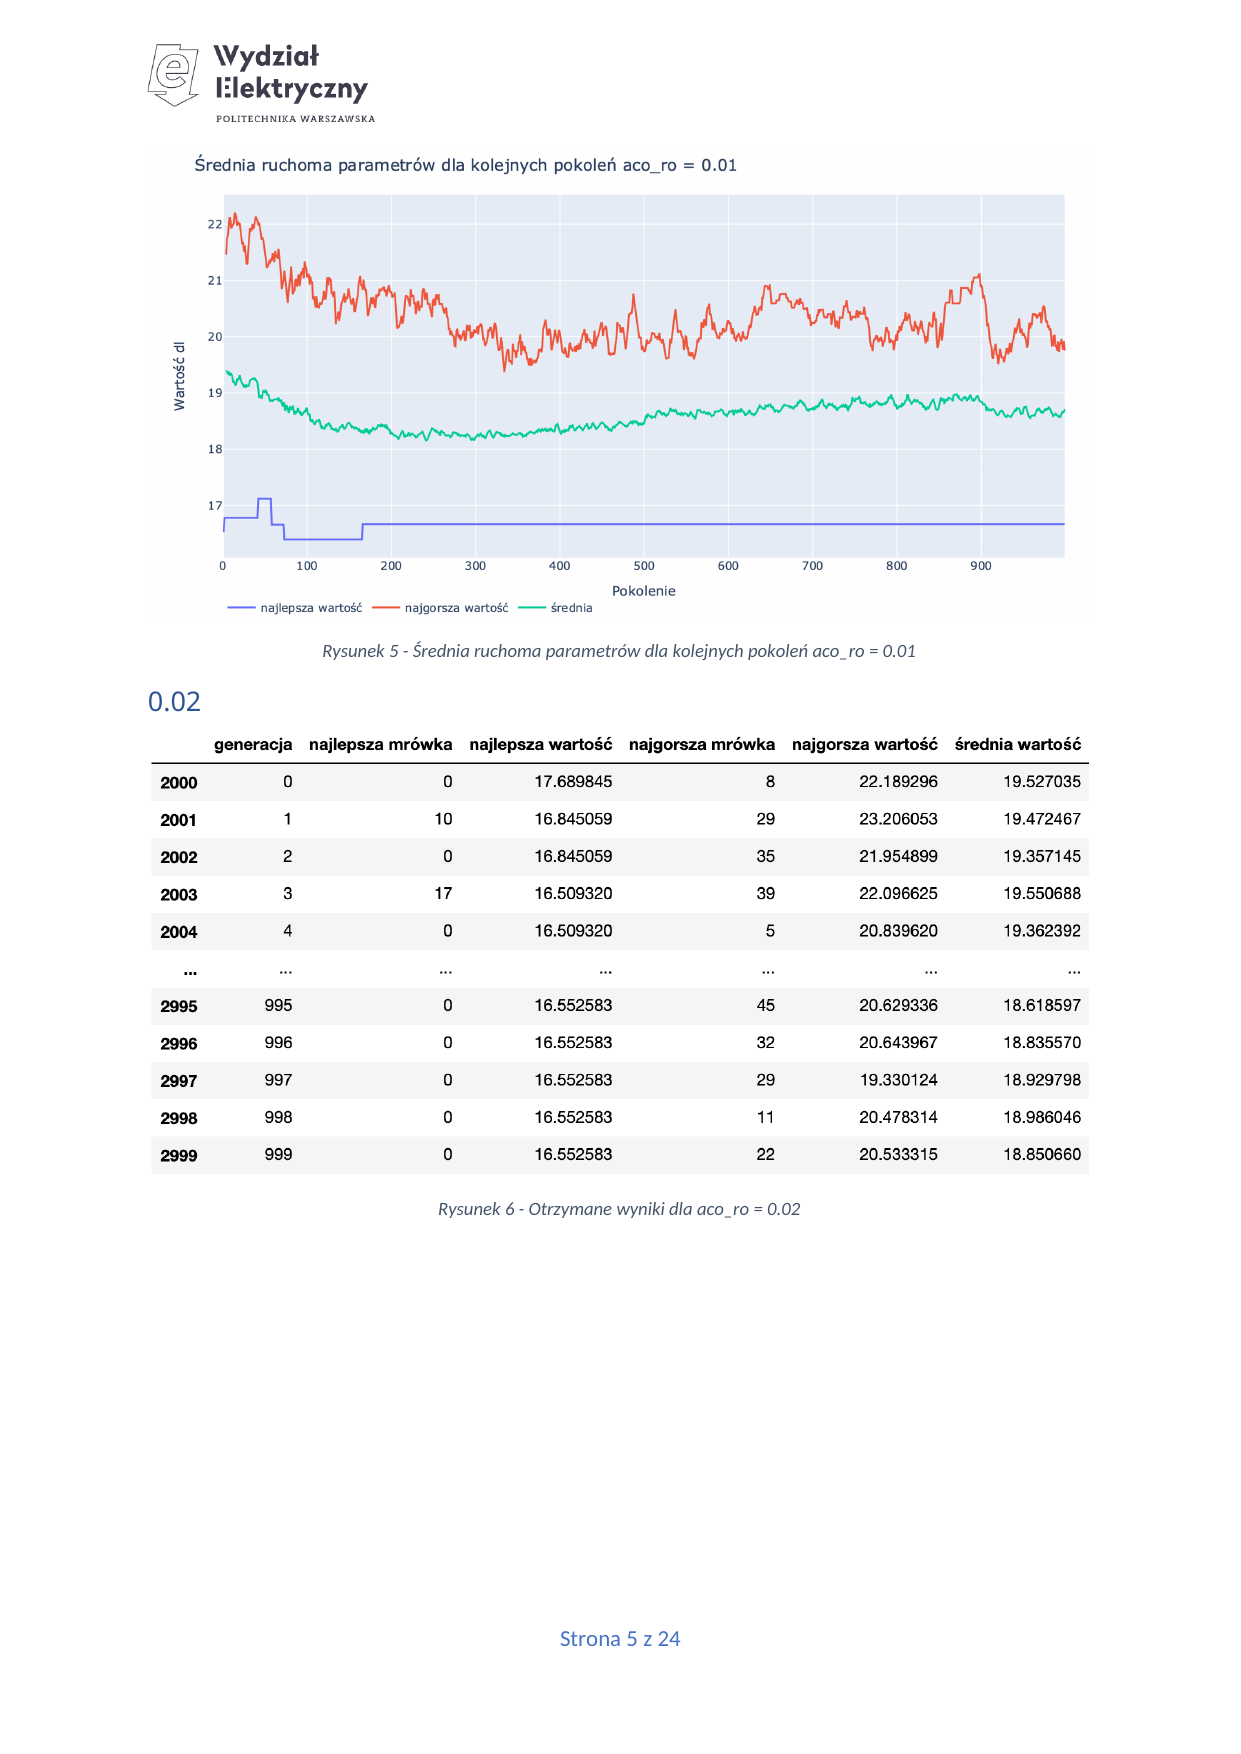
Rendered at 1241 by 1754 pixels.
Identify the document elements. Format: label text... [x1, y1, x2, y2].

picture [147, 44, 375, 122]
text Rysunek 5 - Średnia ruchoma parametrów dla kolejnych pokoleń aco_ro = 0.01 [148, 639, 1093, 662]
subtitle 0.02 [148, 683, 1093, 719]
picture [147, 722, 1093, 1179]
picture [147, 147, 1093, 621]
text Rysunek 6 - Otrzymane wyniki dla aco_ro = 0.02 [148, 1197, 1093, 1220]
